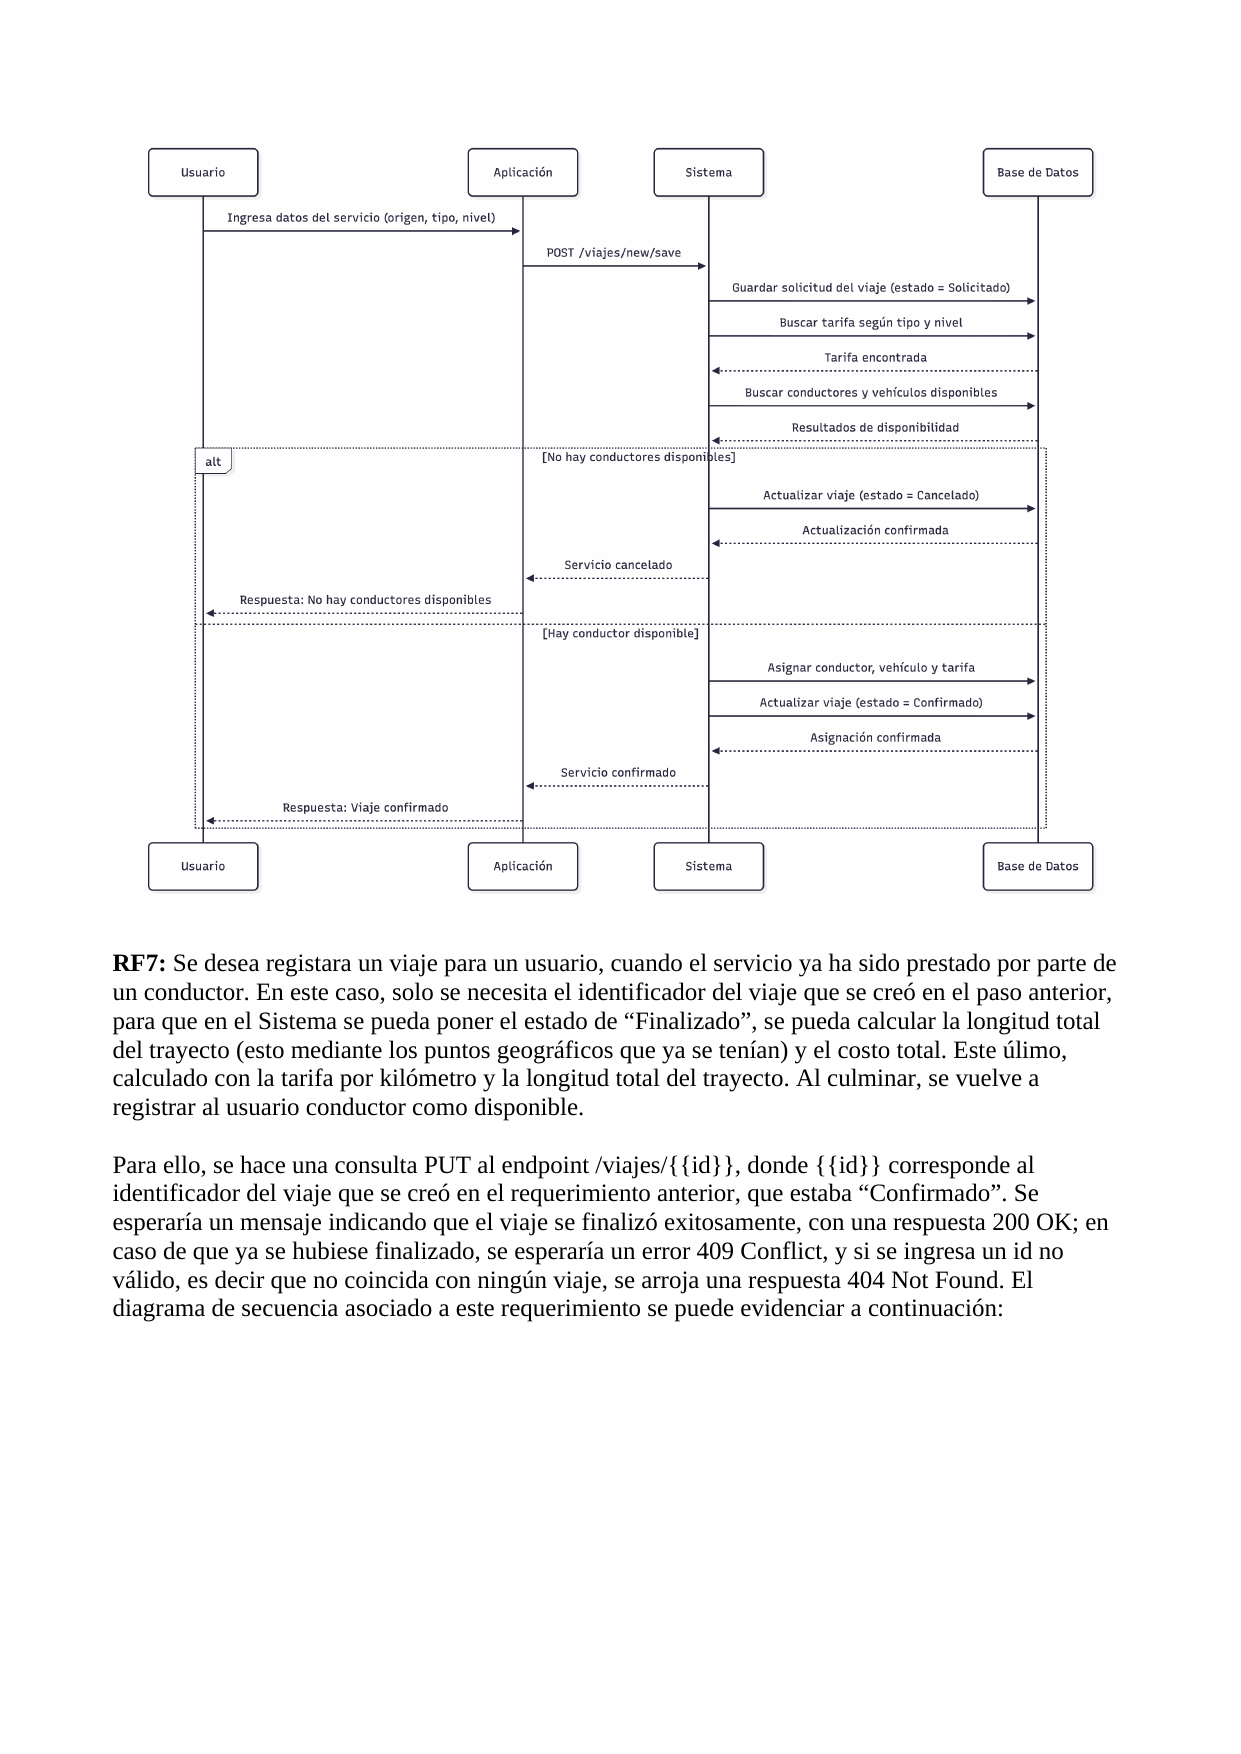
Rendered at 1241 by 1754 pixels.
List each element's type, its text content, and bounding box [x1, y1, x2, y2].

picture [112, 141, 1128, 920]
text RF7: Se desea registara un viaje para un usuario, cuando el servicio ya ha sido prestado por parte de un conductor. En este caso, solo se necesita el identificador del viaje que se creó en el paso anterior, para que en el Sistema se pueda poner el estado de “Finalizado”, se pueda calcular la longitud total del trayecto (esto mediante los puntos geográficos que ya se tenían) y el costo total. Este úlimo, calculado con la tarifa por kilómetro y la longitud total del trayecto. Al culminar, se vuelve a registrar al usuario conductor como disponible. [112, 948, 1128, 1121]
text Para ello, se hace una consulta PUT al endpoint /viajes/{{id}}, donde {{id}} corresponde al identificador del viaje que se creó en el requerimiento anterior, que estaba “Confirmado”. Se esperaría un mensaje indicando que el viaje se finalizó exitosamente, con una respuesta 200 OK; en caso de que ya se hubiese finalizado, se esperaría un error 409 Conflict, y si se ingresa un id no válido, es decir que no coincida con ningún viaje, se arroja una respuesta 404 Not Found. El diagrama de secuencia asociado a este requerimiento se puede evidenciar a continuación: [112, 1150, 1128, 1351]
